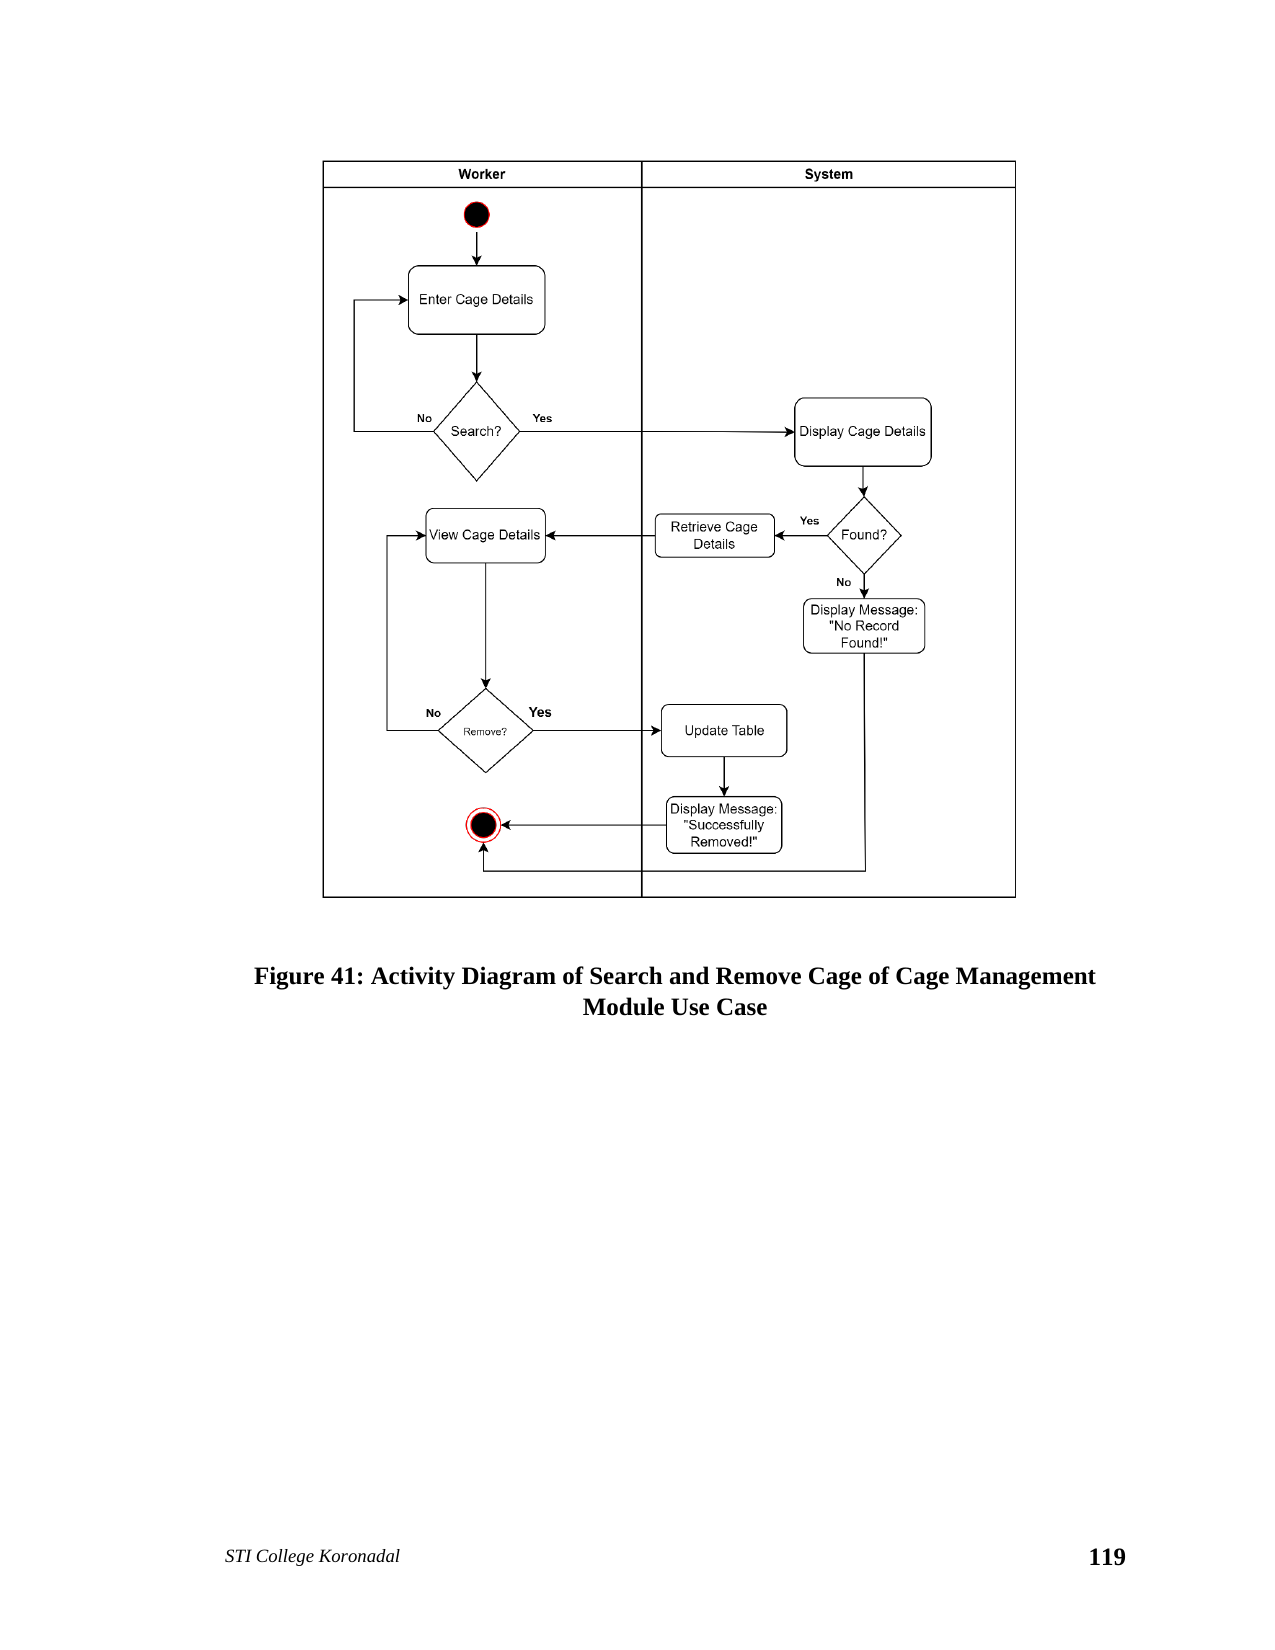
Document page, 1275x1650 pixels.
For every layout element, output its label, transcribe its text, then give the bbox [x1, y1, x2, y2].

picture [311, 149, 1027, 910]
text Figure 41: Activity Diagram of Search and Remove Cage of Cage Management Module Use Case [225, 961, 1125, 1021]
